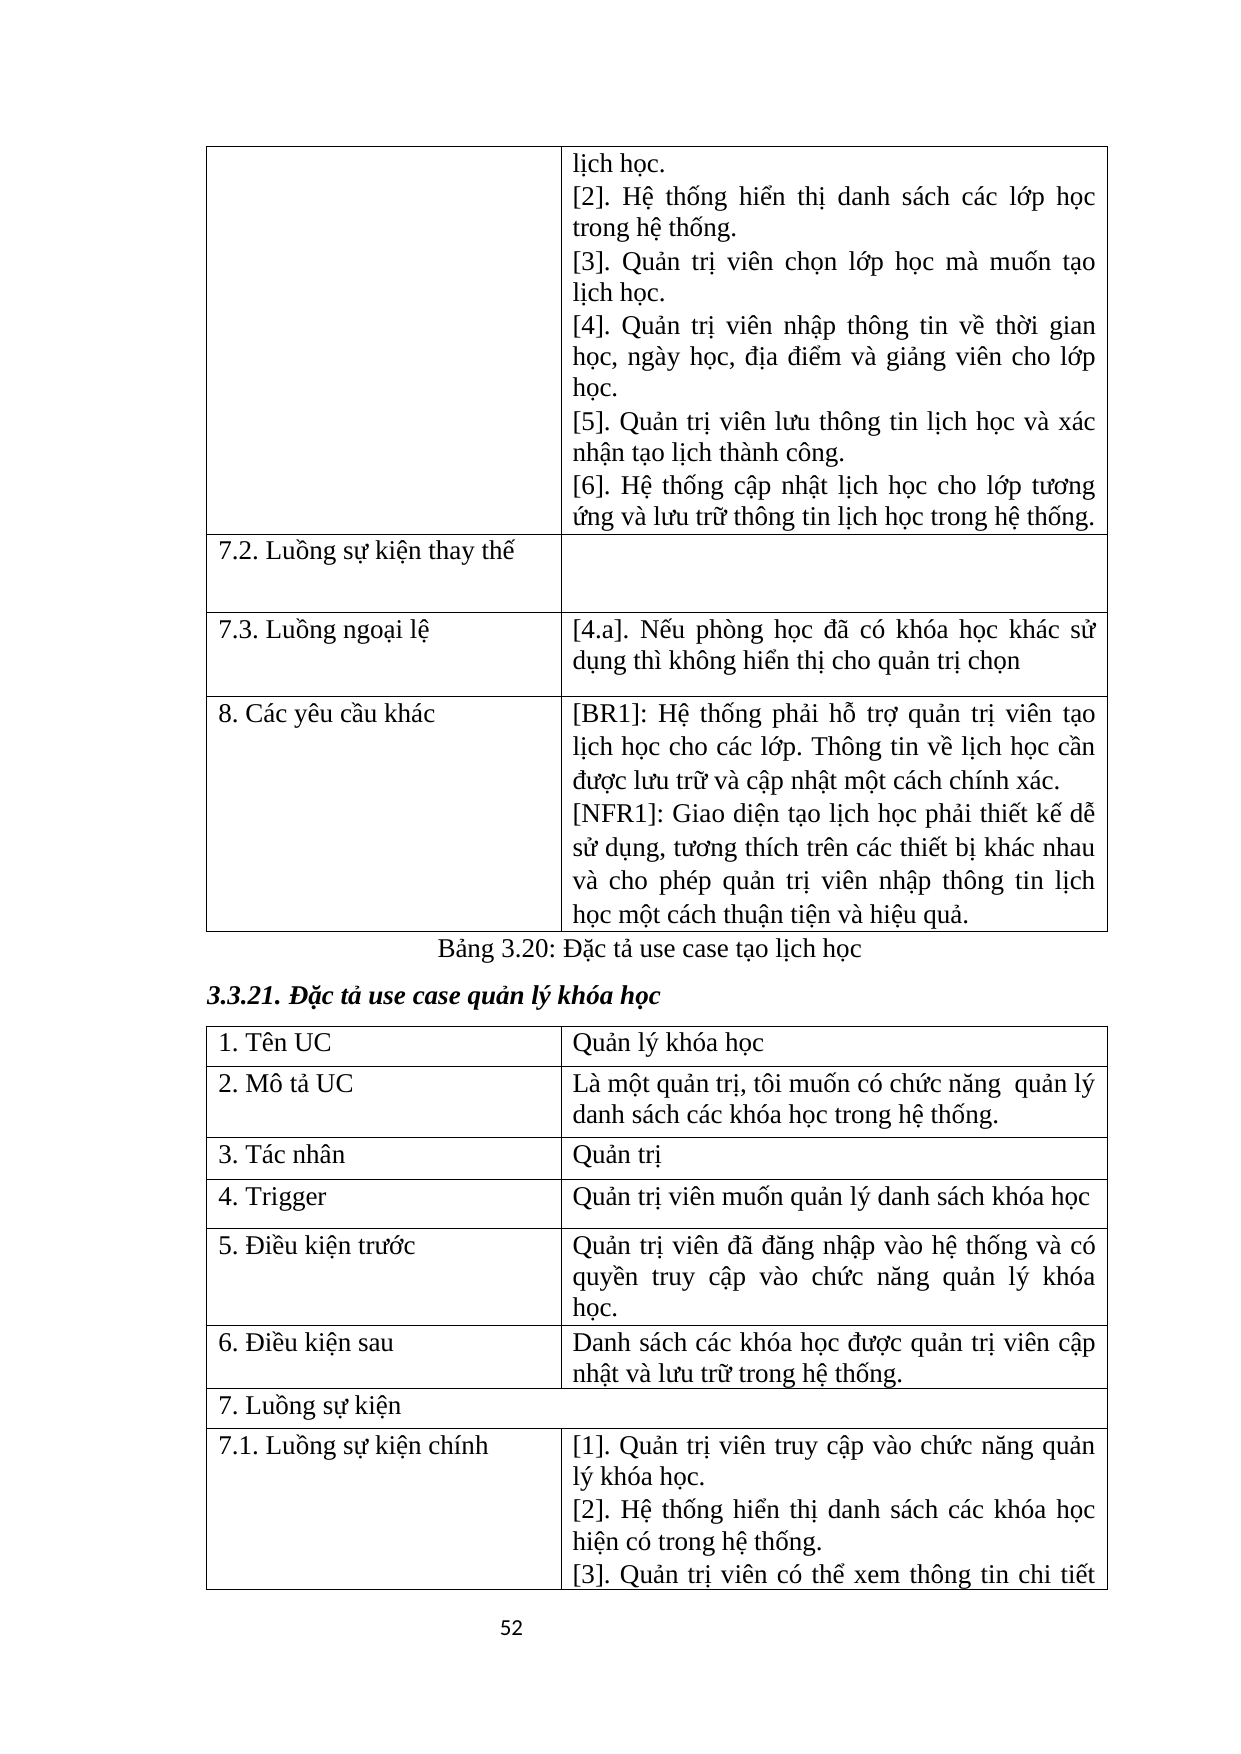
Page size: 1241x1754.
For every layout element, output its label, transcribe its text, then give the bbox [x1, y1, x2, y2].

table_header 1. Tên UC [207, 1027, 561, 1066]
table_cell 2. Mô tả UC [207, 1067, 561, 1137]
table_cell Quản trị viên đã đăng nhập vào hệ thống và có quyền truy cập vào chức năng quản lý khóa học. [562, 1229, 1107, 1324]
table_cell 7. Luồng sự kiện [207, 1389, 1107, 1428]
list Đặc tả use case quản lý khóa học [207, 979, 1122, 1010]
table_header Quản lý khóa học [562, 1027, 1107, 1066]
table_cell [562, 535, 1107, 612]
table_cell 3. Tác nhân [207, 1138, 561, 1179]
table_cell Là một quản trị, tôi muốn có chức năng quản lý danh sách các khóa học trong hệ thống. [562, 1067, 1107, 1137]
table_cell 8. Các yêu cầu khác [207, 697, 561, 931]
table_cell 4. Trigger [207, 1180, 561, 1228]
table_cell Danh sách các khóa học được quản trị viên cập nhật và lưu trữ trong hệ thống. [562, 1326, 1107, 1388]
table_cell [4.a]. Nếu phòng học đã có khóa học khác sử dụng thì không hiển thị cho quản trị chọn [562, 613, 1107, 696]
table_cell [BR1]: Hệ thống phải hỗ trợ quản trị viên tạo lịch học cho các lớp. Thông tin về lịch học cần được lưu trữ và cập nhật một cách chính xác. [NFR1]: Giao diện tạo lịch học phải thiết kế dễ sử dụng, tương thích trên các thiết bị khác nhau và cho phép quản trị viên nhập thông tin lịch học một cách thuận tiện và hiệu quả. [562, 697, 1107, 931]
table_cell 7.3. Luồng ngoại lệ [207, 613, 561, 696]
table_cell Quản trị [562, 1138, 1107, 1179]
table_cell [207, 147, 561, 533]
table_cell Quản trị viên muốn quản lý danh sách khóa học [562, 1180, 1107, 1228]
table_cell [207, 1429, 561, 1589]
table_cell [562, 147, 1107, 533]
table_cell 5. Điều kiện trước [207, 1229, 561, 1324]
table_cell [562, 1429, 1107, 1589]
table_cell 6. Điều kiện sau [207, 1326, 561, 1388]
table_cell 7.2. Luồng sự kiện thay thế [207, 535, 561, 612]
list Bảng 3.20: Đặc tả use case tạo lịch học [177, 932, 1122, 963]
